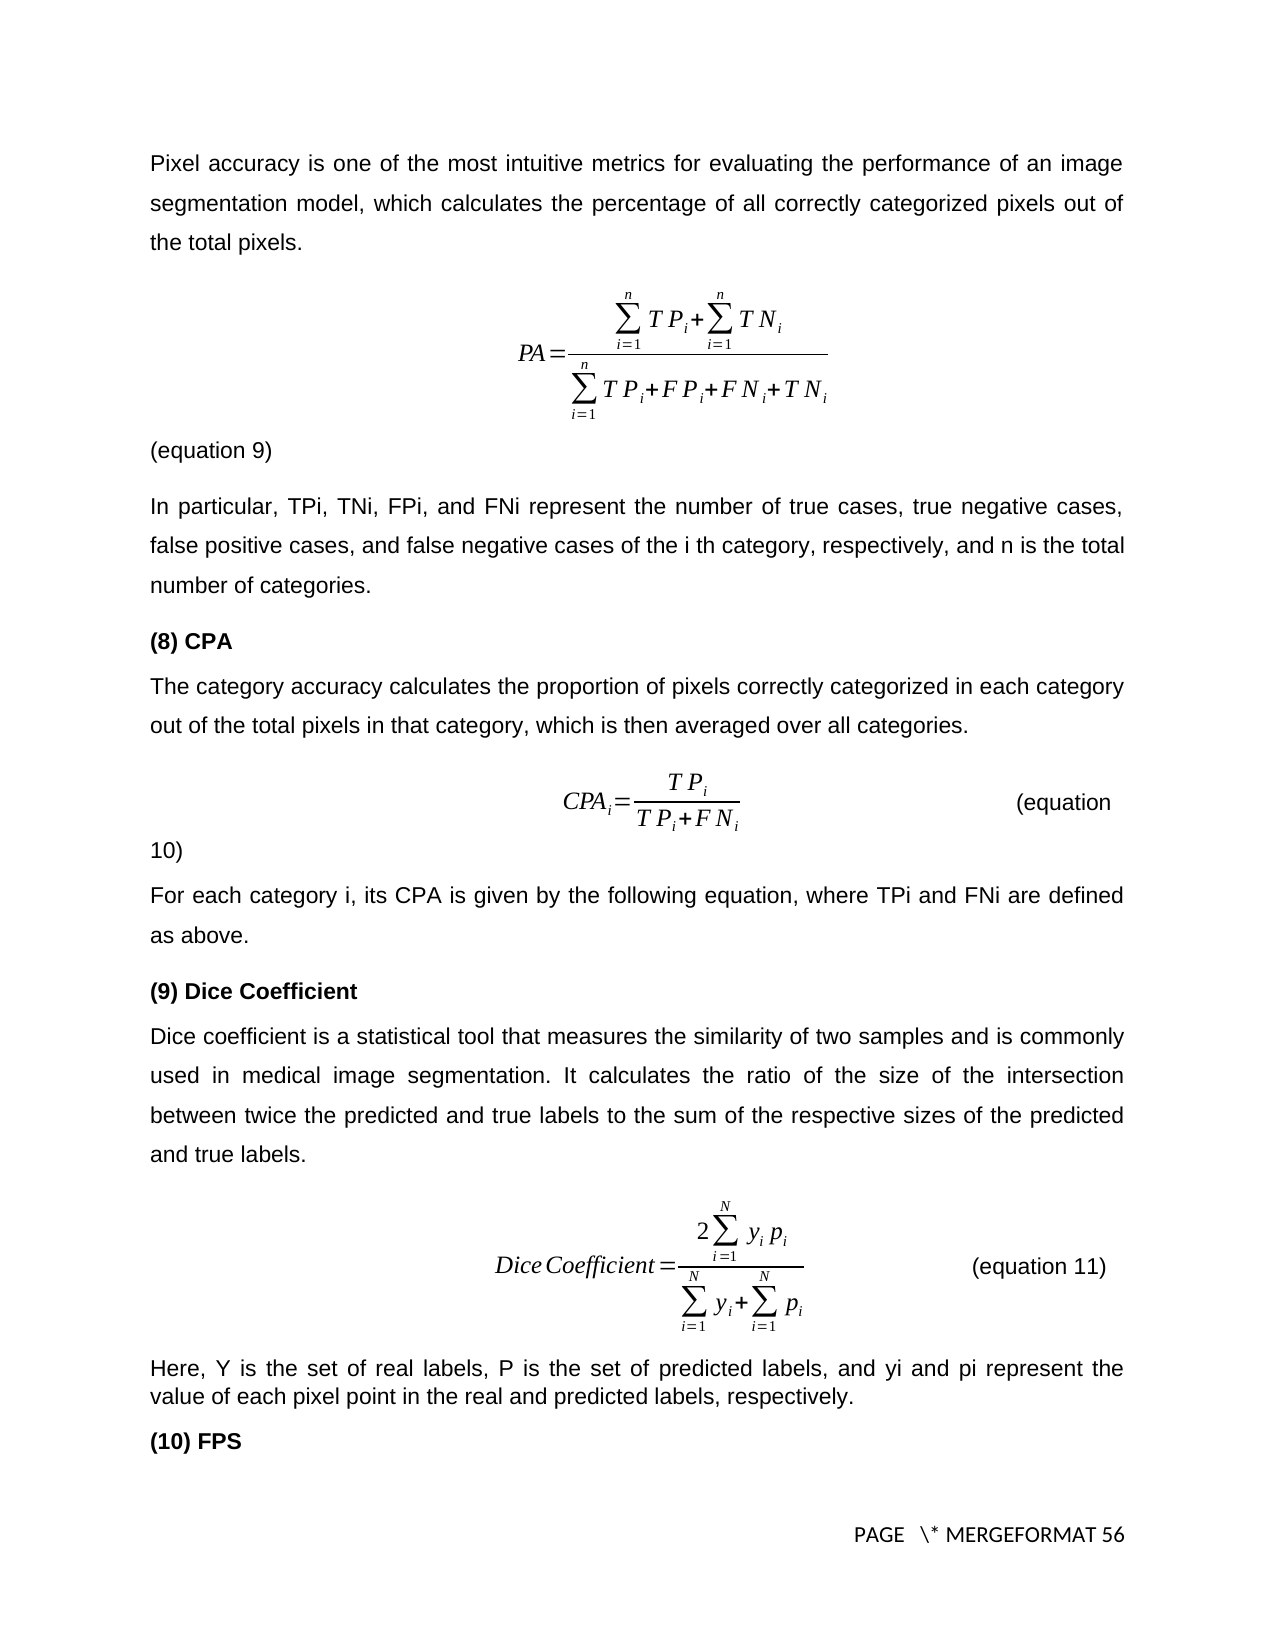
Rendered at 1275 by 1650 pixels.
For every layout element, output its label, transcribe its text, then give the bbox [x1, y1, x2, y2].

text Pixel accuracy is one of the most intuitive metrics for evaluating the performance of an image segmentation model, which calculates the percentage of all correctly categorized pixels out of the total pixels. [150, 150, 1125, 255]
text In particular, TPi, TNi, FPi, and FNi represent the number of true cases, true negative cases, false positive cases, and false negative cases of the i th category, respectively, and n is the total number of categories. [150, 493, 1125, 598]
list FPS [150, 1428, 1125, 1454]
text For each category i, its CPA is given by the following equation, where TPi and FNi are defined as above. [150, 882, 1125, 948]
text (equation 9) [150, 285, 1125, 463]
text (equation 11) [150, 1197, 1125, 1336]
list Dice Coefficient [150, 978, 1125, 1004]
text (equation 10) [150, 768, 1125, 863]
text The category accuracy calculates the proportion of pixels correctly categorized in each category out of the total pixels in that category, which is then averaged over all categories. [150, 673, 1125, 739]
text Here, Y is the set of real labels, P is the set of predicted labels, and yi and pi represent the value of each pixel point in the real and predicted labels, respectively. [150, 1354, 1125, 1409]
text Dice coefficient is a statistical tool that measures the similarity of two samples and is commonly used in medical image segmentation. It calculates the ratio of the size of the intersection between twice the predicted and true labels to the sum of the respective sizes of the predicted and true labels. [150, 1023, 1125, 1168]
list CPA [150, 628, 1125, 654]
